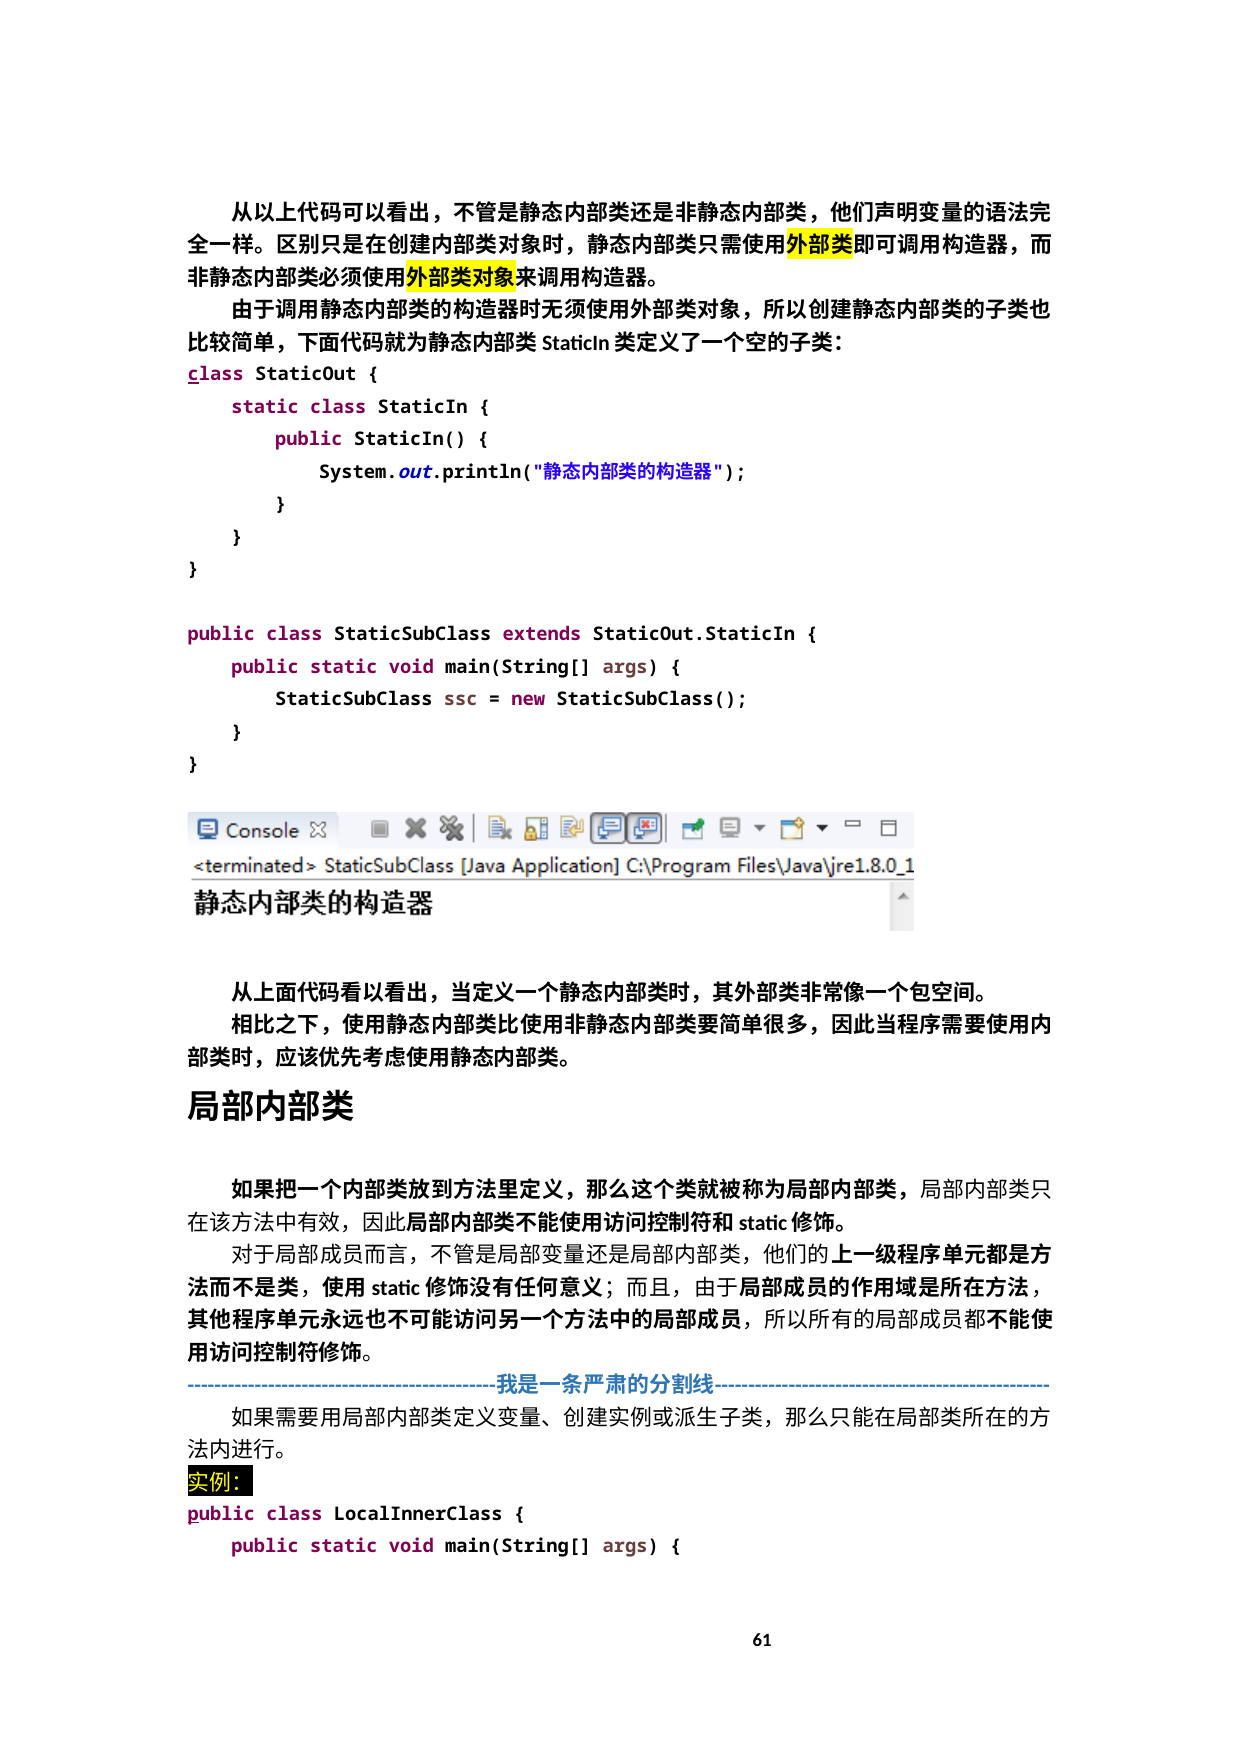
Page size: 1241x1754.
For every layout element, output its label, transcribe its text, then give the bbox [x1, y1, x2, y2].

text 实例： [187, 1464, 1053, 1497]
list 由于调用静态内部类的构造器时无须使用外部类对象，所以创建静态内部类的子类也比较简单，下面代码就为静态内部类StaticIn类定义了一个空的子类： [187, 292, 1053, 357]
subtitle 局部内部类 [187, 1072, 1053, 1137]
text static class StaticIn { [187, 389, 1053, 422]
text public StaticIn() { [187, 422, 1053, 454]
text class StaticOut { [187, 357, 1053, 389]
picture [187, 812, 914, 931]
text StaticSubClass ssc = new StaticSubClass(); [187, 682, 1053, 714]
text 对于局部成员而言，不管是局部变量还是局部内部类，他们的上一级程序单元都是方法而不是类，使用static修饰没有任何意义；而且，由于局部成员的作用域是所在方法，其他程序单元永远也不可能访问另一个方法中的局部成员，所以所有的局部成员都不能使用访问控制符修饰。 [187, 1237, 1053, 1367]
text } [187, 714, 1053, 747]
text 如果把一个内部类放到方法里定义，那么这个类就被称为局部内部类，局部内部类只在该方法中有效，因此局部内部类不能使用访问控制符和static修饰。 [187, 1172, 1053, 1237]
text } [187, 552, 1053, 584]
text public class StaticSubClass extends StaticOut.StaticIn { [187, 617, 1053, 649]
text ----------------------------------------------我是一条严肃的分割线-------------------------------------------------- [187, 1367, 1053, 1399]
list 从上面代码看以看出，当定义一个静态内部类时，其外部类非常像一个包空间。 [187, 974, 1053, 1007]
list 从以上代码可以看出，不管是静态内部类还是非静态内部类，他们声明变量的语法完全一样。区别只是在创建内部类对象时，静态内部类只需使用外部类即可调用构造器，而非静态内部类必须使用外部类对象来调用构造器。 [187, 194, 1053, 292]
text System.out.println("静态内部类的构造器"); [187, 454, 1053, 487]
text public class LocalInnerClass { [187, 1497, 1053, 1529]
text public static void main(String[] args) { [187, 1529, 1053, 1562]
text } [187, 519, 1053, 552]
text public static void main(String[] args) { [187, 649, 1053, 682]
list } [187, 747, 1053, 779]
text } [187, 487, 1053, 519]
text 如果需要用局部内部类定义变量、创建实例或派生子类，那么只能在局部类所在的方法内进行。 [187, 1399, 1053, 1464]
list 相比之下，使用静态内部类比使用非静态内部类要简单很多，因此当程序需要使用内部类时，应该优先考虑使用静态内部类。 [187, 1007, 1053, 1072]
